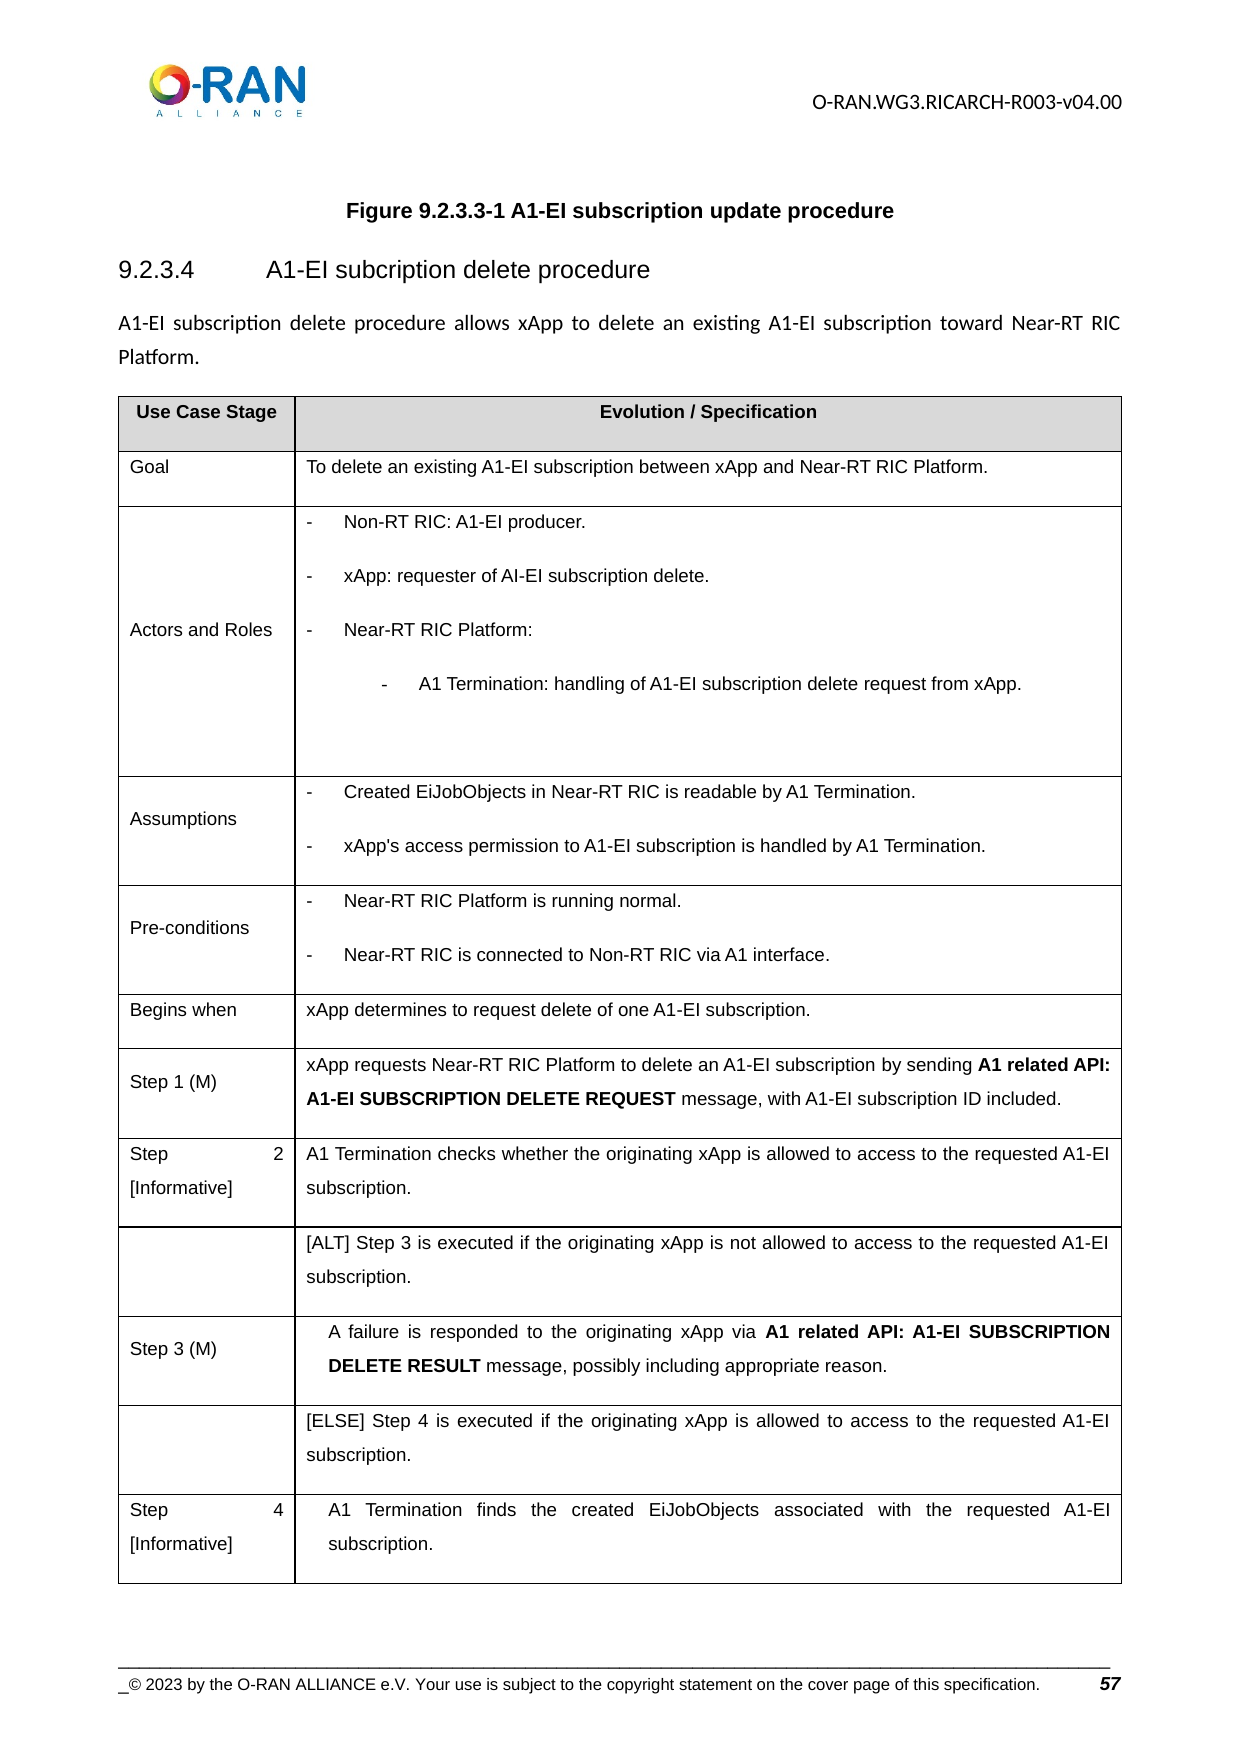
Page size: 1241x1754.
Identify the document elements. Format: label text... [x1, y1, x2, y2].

subtitle 9.2.3.4 A1-EI subcription delete procedure [118, 254, 1122, 284]
table_header Use Case Stage [119, 397, 294, 451]
text A1-EI subscription delete procedure allows xApp to delete an existing A1-EI subscription toward Near-RT RIC Platform. [118, 307, 1122, 371]
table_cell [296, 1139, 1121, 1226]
text Figure 9.2.3.3-1 A1-EI subscription update procedure [118, 196, 1122, 226]
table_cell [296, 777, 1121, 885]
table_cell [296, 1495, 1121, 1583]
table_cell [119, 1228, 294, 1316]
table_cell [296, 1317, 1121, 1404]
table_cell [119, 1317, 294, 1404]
table_cell Goal [119, 452, 294, 506]
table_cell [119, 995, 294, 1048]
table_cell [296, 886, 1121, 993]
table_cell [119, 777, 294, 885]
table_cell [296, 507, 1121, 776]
table_header Evolution / Specification [296, 397, 1121, 451]
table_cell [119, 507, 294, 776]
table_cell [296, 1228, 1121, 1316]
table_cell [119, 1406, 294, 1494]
picture [139, 51, 315, 123]
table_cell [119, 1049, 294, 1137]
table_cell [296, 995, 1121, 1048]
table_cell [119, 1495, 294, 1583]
table_cell To delete an existing A1-EI subscription between xApp and Near-RT RIC Platform. [296, 452, 1121, 506]
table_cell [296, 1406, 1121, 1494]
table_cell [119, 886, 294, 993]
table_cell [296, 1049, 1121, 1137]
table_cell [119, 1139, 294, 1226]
